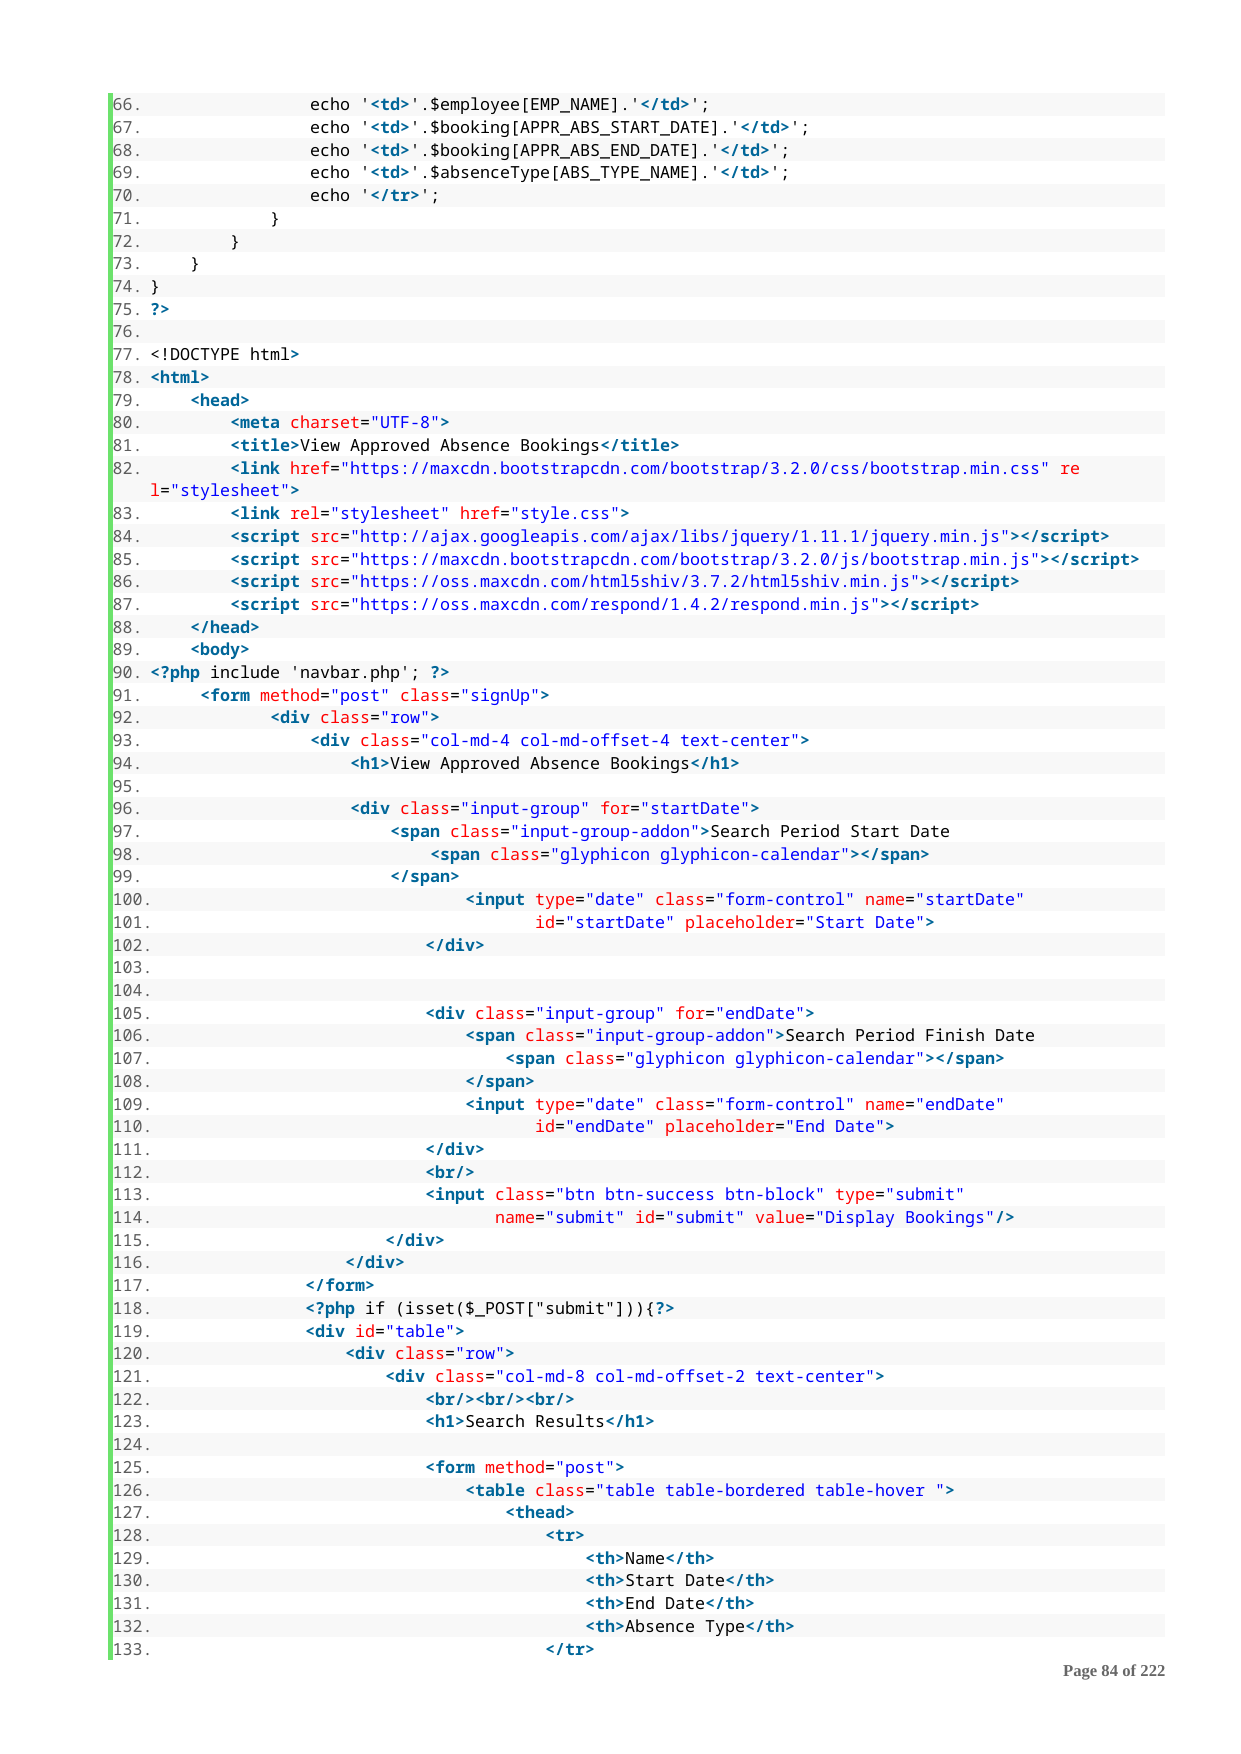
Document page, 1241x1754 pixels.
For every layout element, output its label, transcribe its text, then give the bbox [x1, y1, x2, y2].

list <script src="https://oss.maxcdn.com/respond/1.4.2/respond.min.js"></script> [113, 593, 1165, 615]
list <tr> [113, 1524, 1165, 1546]
list </span> [113, 1069, 1165, 1092]
list <link href="https://maxcdn.bootstrapcdn.com/bootstrap/3.2.0/css/bootstrap.min.css" rel="stylesheet"> [113, 456, 1165, 502]
list </head> [113, 615, 1165, 638]
list echo '</tr>'; [113, 184, 1165, 207]
list echo '<td>'.$booking[APPR_ABS_START_DATE].'</td>'; [113, 116, 1165, 138]
list echo '<td>'.$absenceType[ABS_TYPE_NAME].'</td>'; [113, 161, 1165, 184]
list <div class="row"> [113, 706, 1165, 729]
list <br/><br/><br/> [113, 1387, 1165, 1410]
list <span class="input-group-addon">Search Period Finish Date [113, 1024, 1165, 1047]
list <th>Start Date</th> [113, 1569, 1165, 1592]
list <html> [113, 366, 1165, 388]
list </div> [113, 1138, 1165, 1160]
list </div> [113, 1251, 1165, 1274]
list <title>View Approved Absence Bookings</title> [113, 434, 1165, 456]
list } [113, 207, 1165, 229]
list <div class="row"> [113, 1342, 1165, 1365]
list <div class="input-group" for="endDate"> [113, 1001, 1165, 1024]
list id="startDate" placeholder="Start Date"> [113, 911, 1165, 933]
list <div class="col-md-4 col-md-offset-4 text-center"> [113, 729, 1165, 752]
list ?> [113, 297, 1165, 320]
list <thead> [113, 1501, 1165, 1524]
list </div> [113, 933, 1165, 956]
list <script src="https://oss.maxcdn.com/html5shiv/3.7.2/html5shiv.min.js"></script> [113, 570, 1165, 593]
list <?php include 'navbar.php'; ?> [113, 661, 1165, 683]
list <span class="glyphicon glyphicon-calendar"></span> [113, 842, 1165, 865]
list </form> [113, 1274, 1165, 1297]
list <table class="table table-bordered table-hover "> [113, 1478, 1165, 1501]
list <span class="input-group-addon">Search Period Start Date [113, 820, 1165, 842]
list <br/> [113, 1160, 1165, 1183]
list <?php if (isset($_POST["submit"])){?> [113, 1297, 1165, 1319]
list <head> [113, 388, 1165, 411]
list </tr> [113, 1637, 1165, 1660]
list } [113, 275, 1165, 297]
list echo '<td>'.$booking[APPR_ABS_END_DATE].'</td>'; [113, 138, 1165, 161]
list <body> [113, 638, 1165, 661]
list <div id="table"> [113, 1319, 1165, 1342]
list } [113, 229, 1165, 252]
list <script src="http://ajax.googleapis.com/ajax/libs/jquery/1.11.1/jquery.min.js"></script> [113, 524, 1165, 547]
list name="submit" id="submit" value="Display Bookings"/> [113, 1206, 1165, 1228]
list <div class="col-md-8 col-md-offset-2 text-center"> [113, 1365, 1165, 1387]
list <th>End Date</th> [113, 1592, 1165, 1614]
list <input type="date" class="form-control" name="startDate" [113, 888, 1165, 911]
list <!DOCTYPE html> [113, 343, 1165, 366]
list <div class="input-group" for="startDate"> [113, 797, 1165, 820]
list id="endDate" placeholder="End Date"> [113, 1115, 1165, 1138]
list echo '<td>'.$employee[EMP_NAME].'</td>'; [113, 93, 1165, 116]
list } [113, 252, 1165, 275]
list </span> [113, 865, 1165, 888]
list <h1>View Approved Absence Bookings</h1> [113, 752, 1165, 774]
list <meta charset="UTF-8"> [113, 411, 1165, 434]
list <link rel="stylesheet" href="style.css"> [113, 502, 1165, 524]
list <input type="date" class="form-control" name="endDate" [113, 1092, 1165, 1115]
list <form method="post" class="signUp"> [113, 683, 1165, 706]
list <input class="btn btn-success btn-block" type="submit" [113, 1183, 1165, 1206]
list <form method="post"> [113, 1456, 1165, 1478]
list </div> [113, 1228, 1165, 1251]
list <script src="https://maxcdn.bootstrapcdn.com/bootstrap/3.2.0/js/bootstrap.min.js"></script> [113, 547, 1165, 570]
list <h1>Search Results</h1> [113, 1410, 1165, 1433]
list <th>Name</th> [113, 1546, 1165, 1569]
list <th>Absence Type</th> [113, 1614, 1165, 1637]
list <span class="glyphicon glyphicon-calendar"></span> [113, 1047, 1165, 1069]
